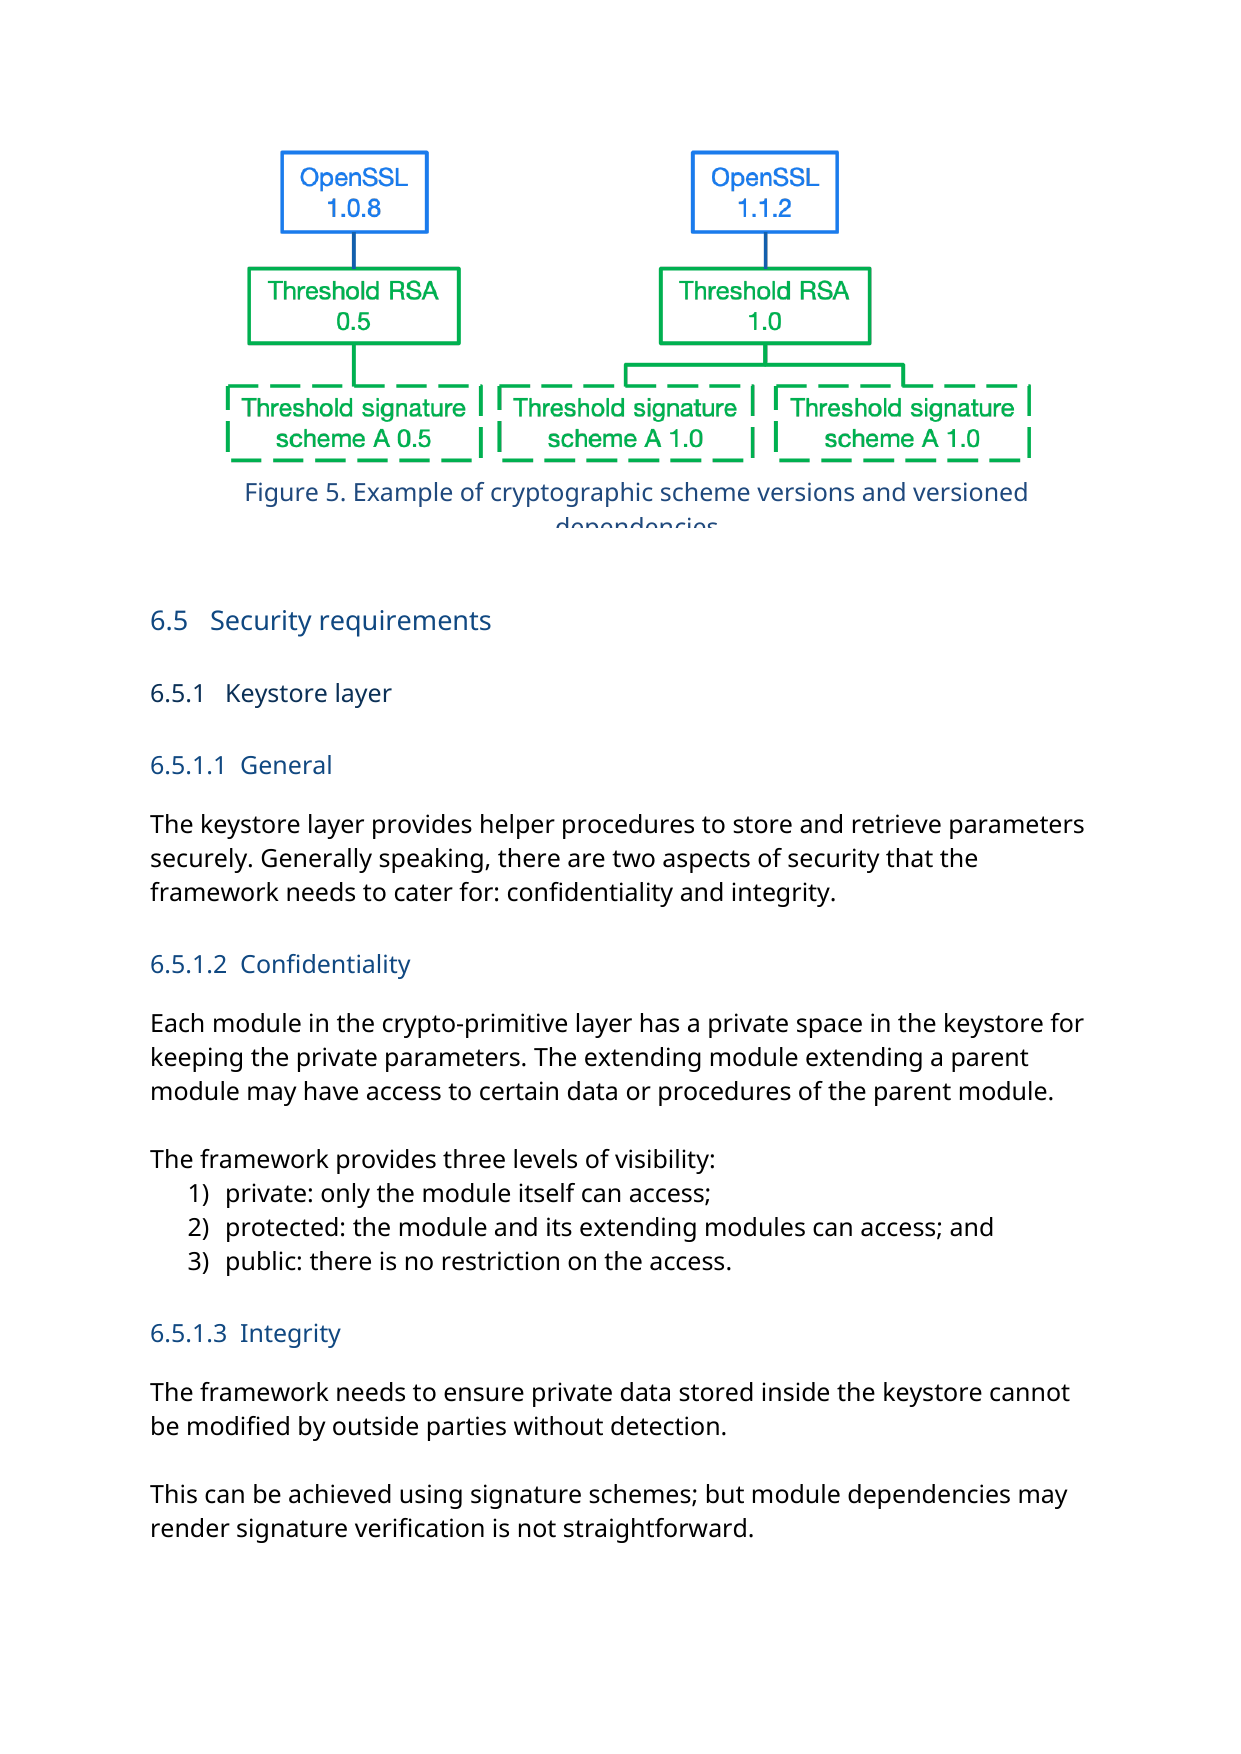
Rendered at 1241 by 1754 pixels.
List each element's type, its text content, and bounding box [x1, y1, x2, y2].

text The framework provides three levels of visibility: [150, 1142, 1090, 1176]
subtitle Integrity [150, 1316, 1090, 1349]
list protected: the module and its extending modules can access; and [187, 1210, 1090, 1244]
text This can be achieved using signature schemes; but module dependencies may render signature verification is not straightforward. [150, 1477, 1090, 1545]
subtitle Confidentiality [150, 946, 1090, 981]
text Each module in the crypto-primitive layer has a private space in the keystore for keeping the private parameters. The extending module extending a parent module may have access to certain data or procedures of the parent module. [150, 1006, 1090, 1108]
subtitle Keystore layer [150, 676, 1090, 710]
subtitle General [150, 748, 1090, 782]
text The framework needs to ensure private data stored inside the keystore cannot be modified by outside parties without detection. [150, 1374, 1090, 1443]
text The keystore layer provides helper procedures to store and retrieve parameters securely. Generally speaking, there are two aspects of security that the framework needs to cater for: confidentiality and integrity. [150, 807, 1090, 909]
list private: only the module itself can access; [187, 1176, 1090, 1210]
list public: there is no restriction on the access. [187, 1244, 1090, 1278]
subtitle Security requirements [150, 602, 1090, 639]
picture [225, 149, 1037, 466]
